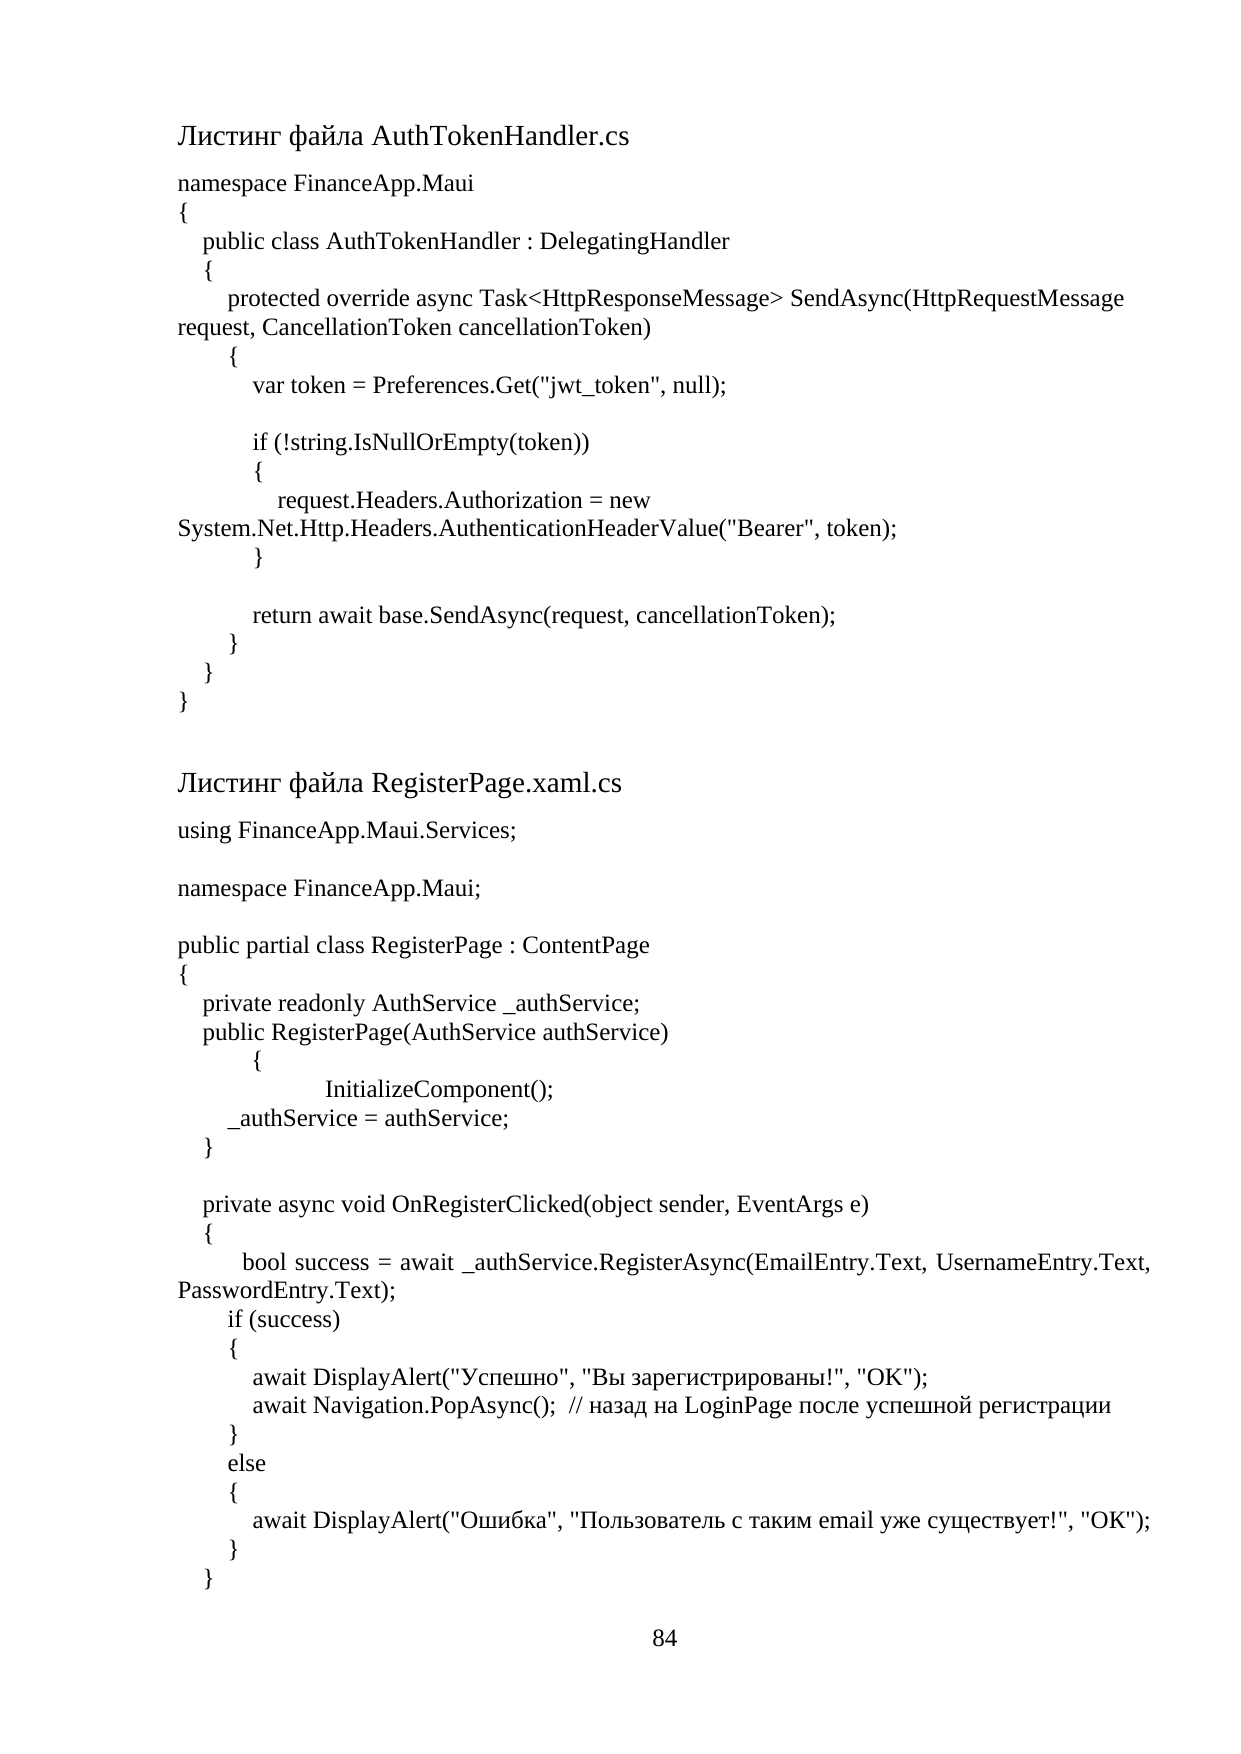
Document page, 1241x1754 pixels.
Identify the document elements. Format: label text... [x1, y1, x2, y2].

text { [177, 255, 1152, 283]
text if (!string.IsNullOrEmpty(token)) [177, 427, 1152, 456]
text } [177, 1132, 1152, 1160]
text { [177, 456, 1152, 485]
text public RegisterPage(AuthService authService) [177, 1017, 1152, 1045]
text await DisplayAlert("Успешно", "Вы зарегистрированы!", "OK"); [177, 1362, 1152, 1390]
text { [177, 1333, 1152, 1362]
text protected override async Task<HttpResponseMessage> SendAsync(HttpRequestMessage request, CancellationToken cancellationToken) [177, 283, 1152, 341]
text return await base.SendAsync(request, cancellationToken); [177, 600, 1152, 628]
text } [177, 1563, 1152, 1592]
text else [177, 1448, 1152, 1477]
text request.Headers.Authorization = new System.Net.Http.Headers.AuthenticationHeaderValue("Bearer", token); [177, 485, 1152, 542]
text await DisplayAlert("Ошибка", "Пользователь с таким email уже существует!", "ОК"); [177, 1505, 1152, 1534]
text namespace FinanceApp.Maui; [177, 873, 1152, 902]
text { [177, 959, 1152, 988]
text await Navigation.PopAsync(); // назад на LoginPage после успешной регистрации [177, 1390, 1152, 1419]
text Листинг файла AuthTokenHandler.cs [177, 118, 1152, 152]
text InitializeComponent(); [177, 1074, 1152, 1103]
text Листинг файла RegisterPage.xaml.cs [177, 765, 1152, 798]
text { [177, 197, 1152, 226]
text } [177, 686, 1152, 715]
text } [177, 628, 1152, 657]
text var token = Preferences.Get("jwt_token", null); [177, 370, 1152, 398]
text } [177, 657, 1152, 686]
text bool success = await _authService.RegisterAsync(EmailEntry.Text, UsernameEntry.Text, PasswordEntry.Text); [177, 1247, 1152, 1304]
text { [177, 1477, 1152, 1505]
text public class AuthTokenHandler : DelegatingHandler [177, 226, 1152, 255]
text namespace FinanceApp.Maui [177, 168, 1152, 197]
text } [177, 1419, 1152, 1448]
text private async void OnRegisterClicked(object sender, EventArgs e) [177, 1189, 1152, 1218]
text { [177, 1045, 1152, 1074]
text if (success) [177, 1304, 1152, 1333]
text { [177, 1218, 1152, 1247]
text _authService = authService; [177, 1103, 1152, 1132]
text } [177, 542, 1152, 571]
text { [177, 341, 1152, 370]
text public partial class RegisterPage : ContentPage [177, 930, 1152, 959]
text using FinanceApp.Maui.Services; [177, 815, 1152, 844]
text private readonly AuthService _authService; [177, 988, 1152, 1017]
text } [177, 1534, 1152, 1563]
